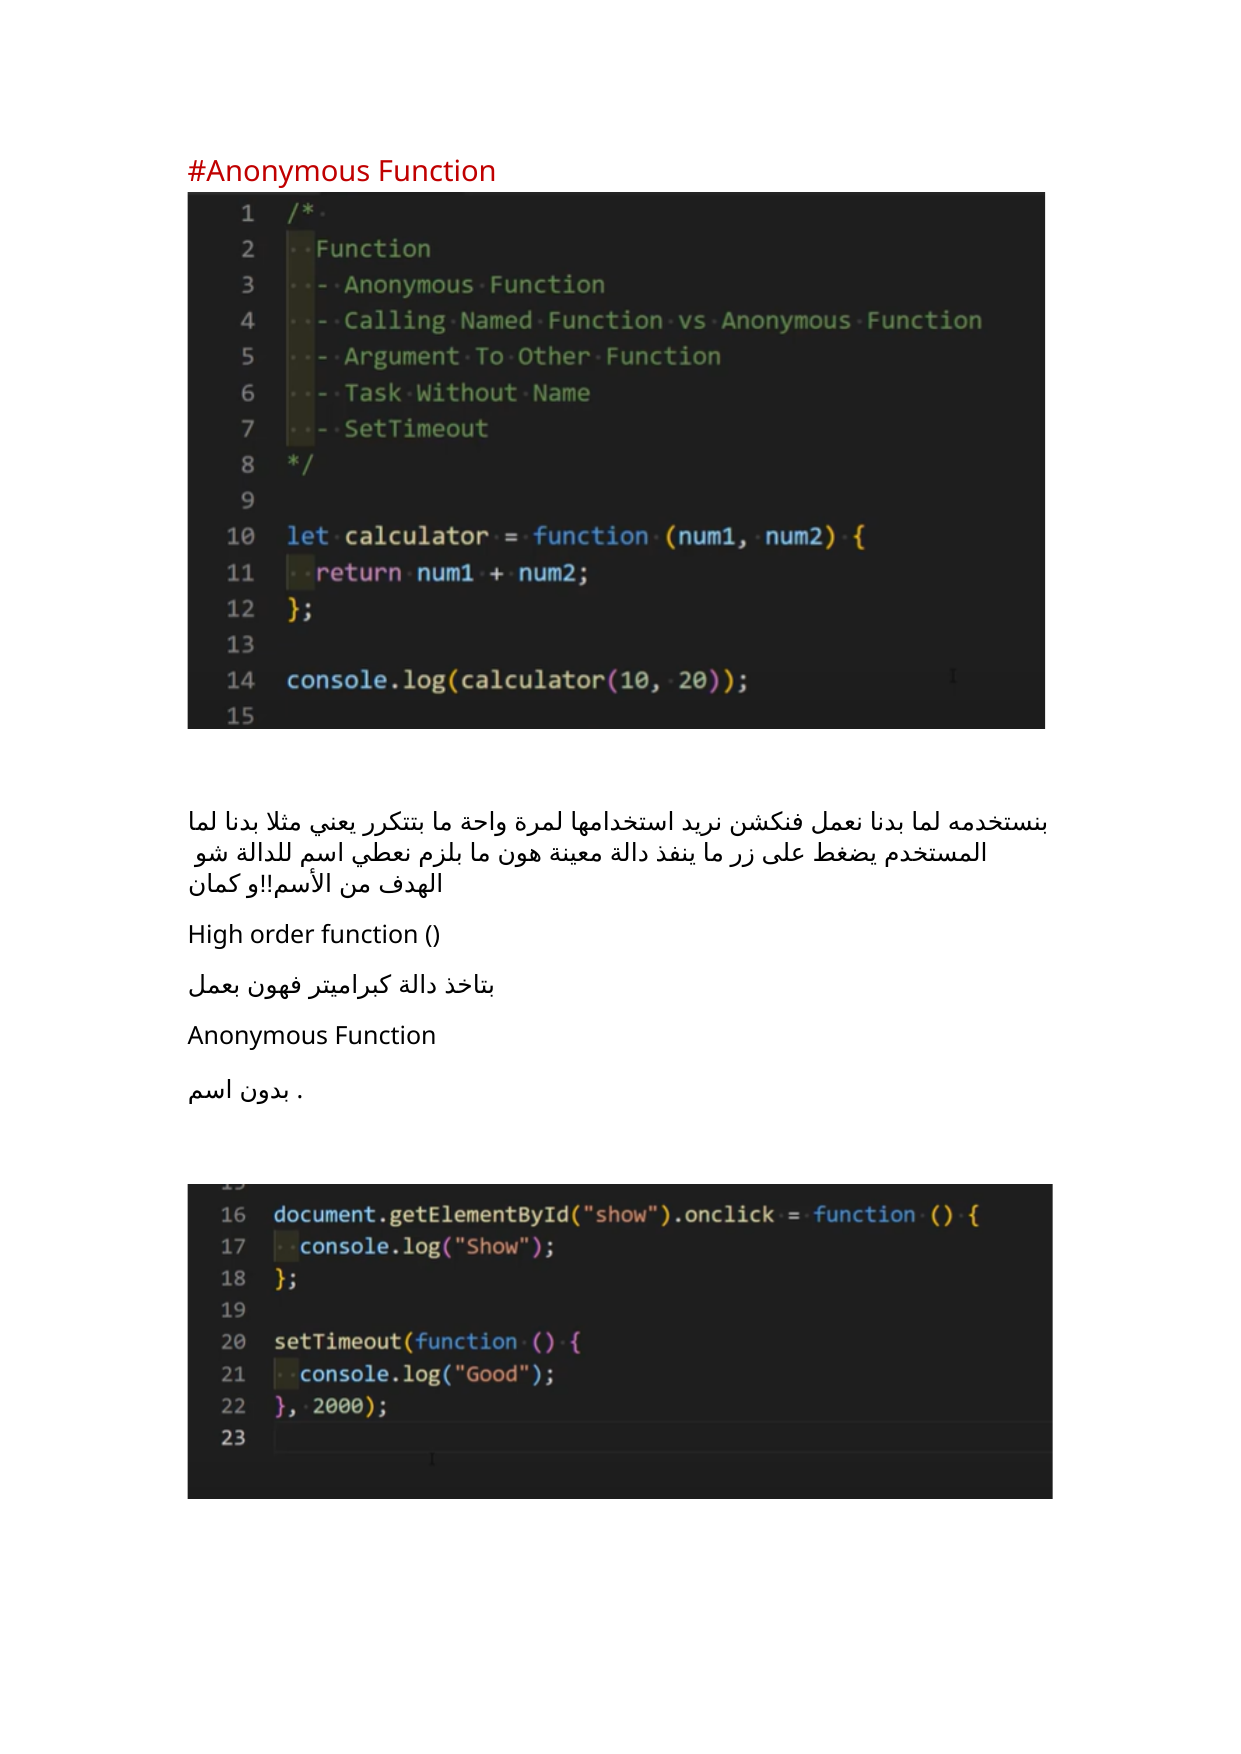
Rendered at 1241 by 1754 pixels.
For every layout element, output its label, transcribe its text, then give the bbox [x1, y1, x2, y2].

text Anonymous Function [187, 1018, 1053, 1052]
picture [187, 1184, 1053, 1499]
text بتاخذ دالة كبراميتر فهون بعمل [187, 970, 1053, 999]
picture [187, 192, 1046, 729]
text بدون اسم . [187, 1071, 1053, 1106]
text بنستخدمه لما بدنا نعمل فنكشن نريد استخدامها لمرة واحة ما بتتكرر يعني مثلا بدنا لما المستخدم يضغط على زر ما ينفذ دالة معينة هون ما بلزم نعطي اسم للدالة شو الهدف من الأسم!!و كمان [187, 807, 1053, 898]
text High order function () [187, 917, 1053, 951]
